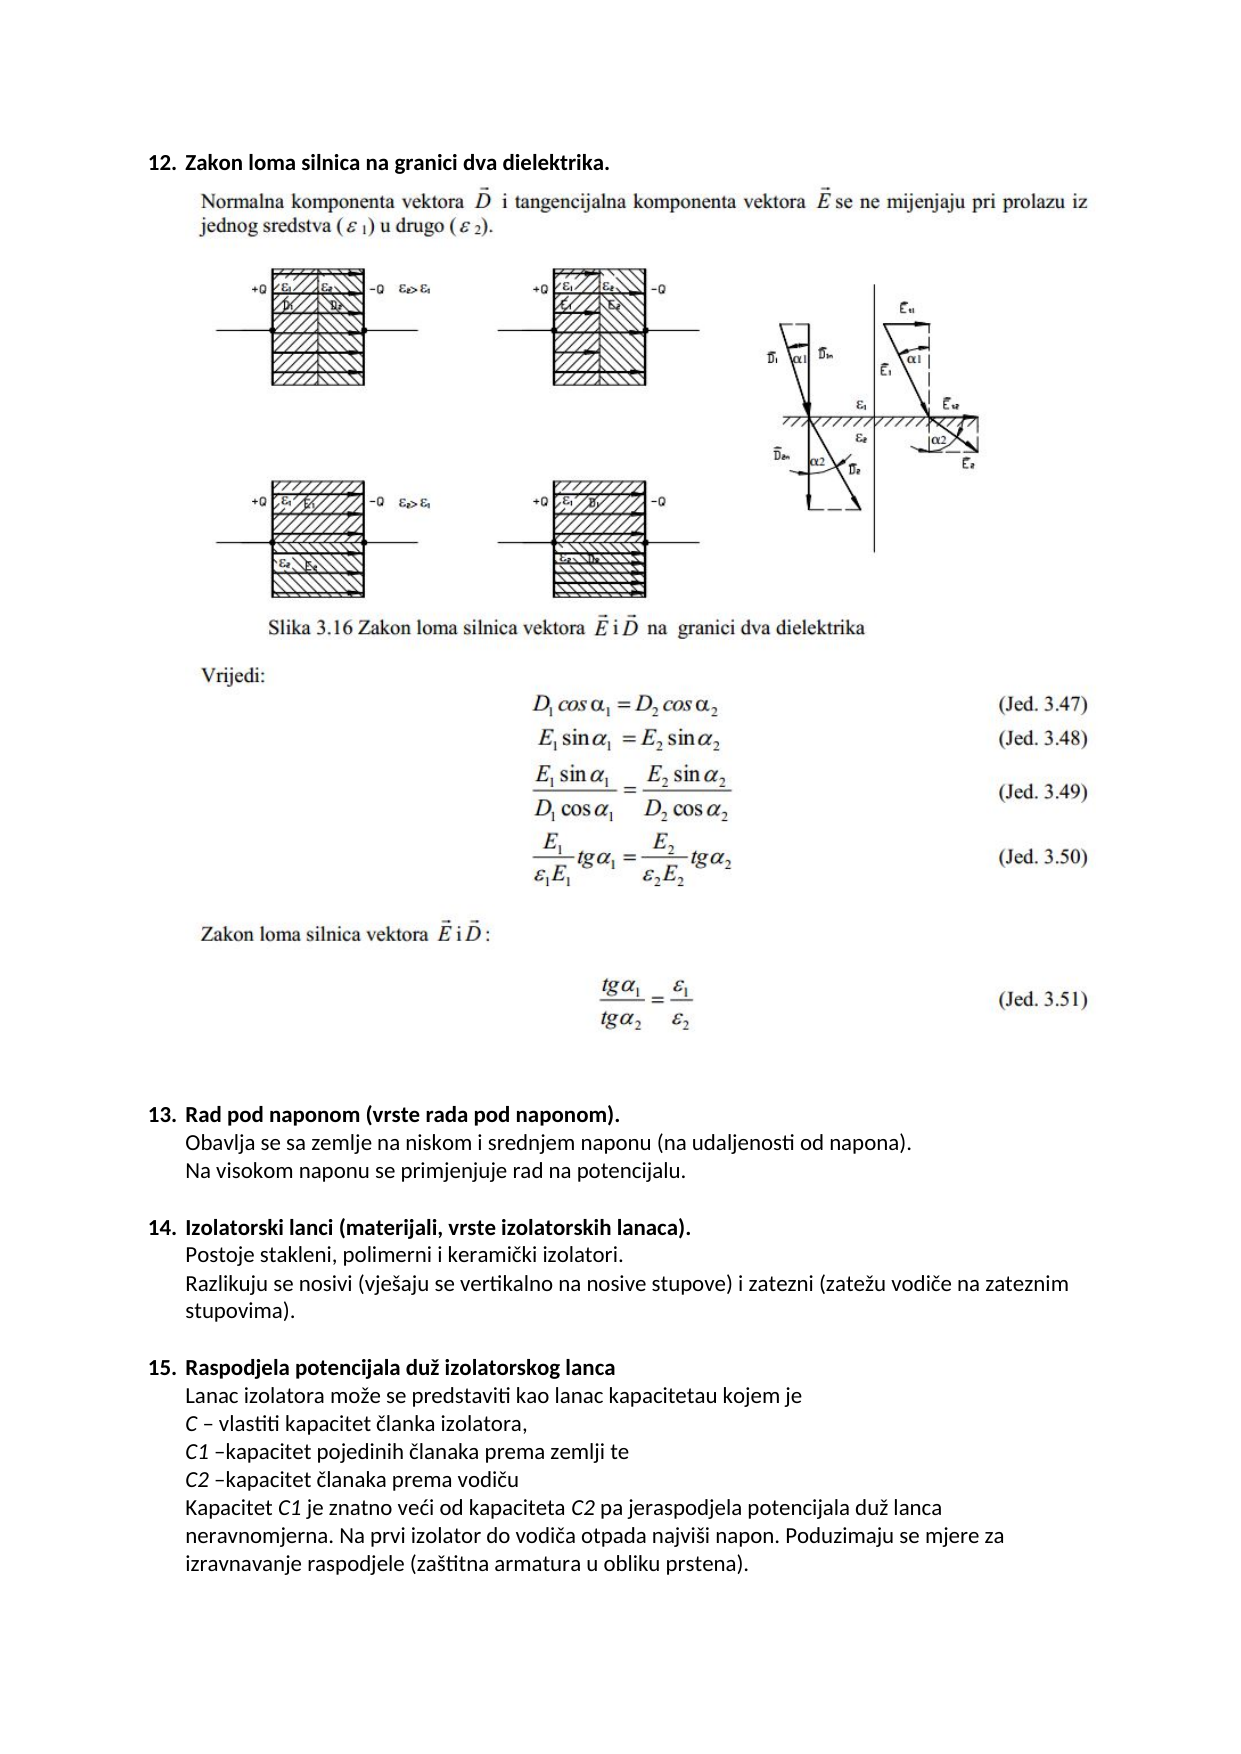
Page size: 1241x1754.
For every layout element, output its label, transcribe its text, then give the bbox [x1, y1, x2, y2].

picture [185, 175, 1129, 1048]
list Rad pod naponom (vrste rada pod naponom). Obavlja se sa zemlje na niskom i srednjem naponu (na udaljenosti od napona). Na visokom naponu se primjenjuje rad na potencijalu. [148, 1101, 1093, 1213]
list Izolatorski lanci (materijali, vrste izolatorskih lanaca). Postoje stakleni, polimerni i keramički izolatori. Razlikuju se nosivi (vješaju se vertikalno na nosive stupove) i zatezni (zatežu vodiče na zateznim stupovima). [148, 1213, 1093, 1353]
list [148, 1353, 1093, 1605]
